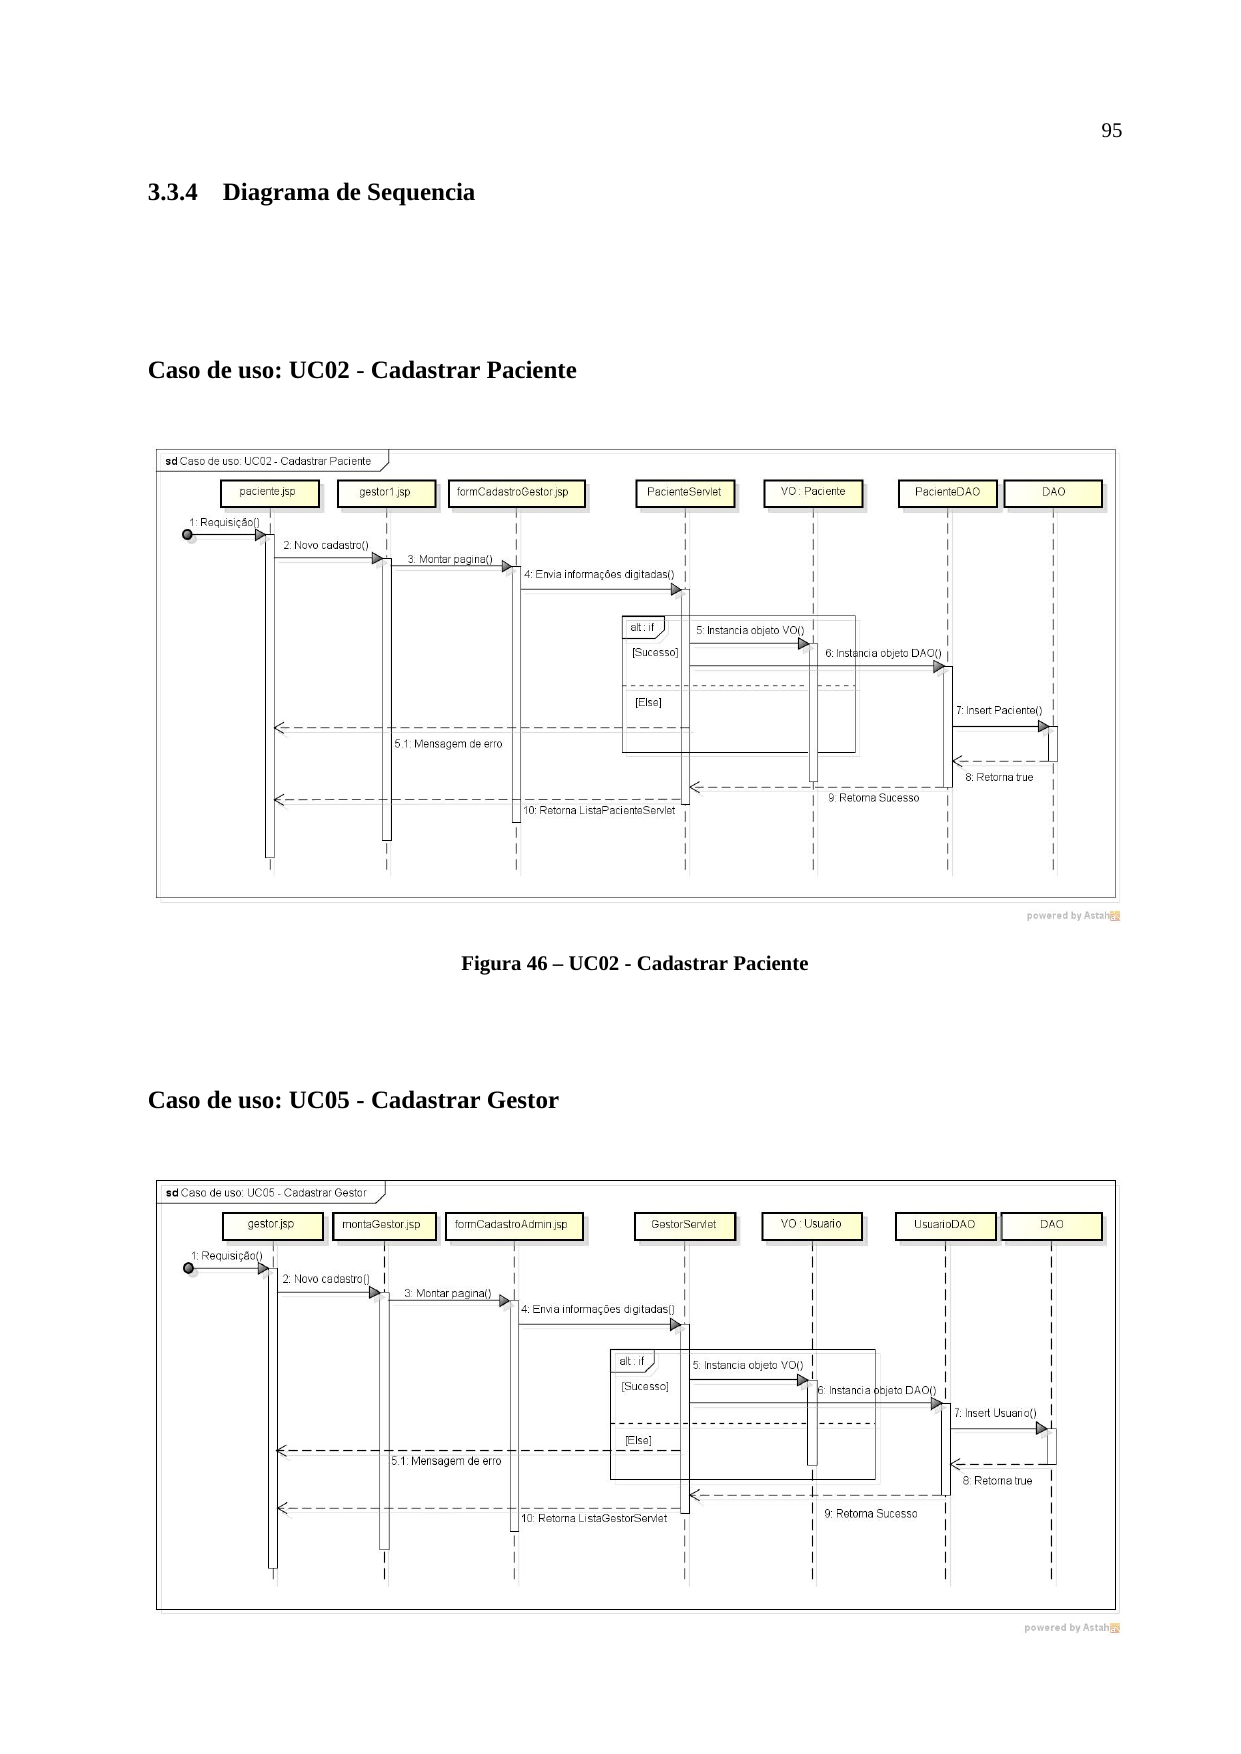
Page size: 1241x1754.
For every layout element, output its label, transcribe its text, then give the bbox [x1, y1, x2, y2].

text Caso de uso: UC02 - Cadastrar Paciente [148, 355, 1122, 383]
picture [147, 1171, 1123, 1636]
picture [147, 441, 1123, 924]
subtitle Diagrama de Sequencia [148, 177, 1122, 206]
text Caso de uso: UC05 - Cadastrar Gestor [148, 1086, 1122, 1114]
